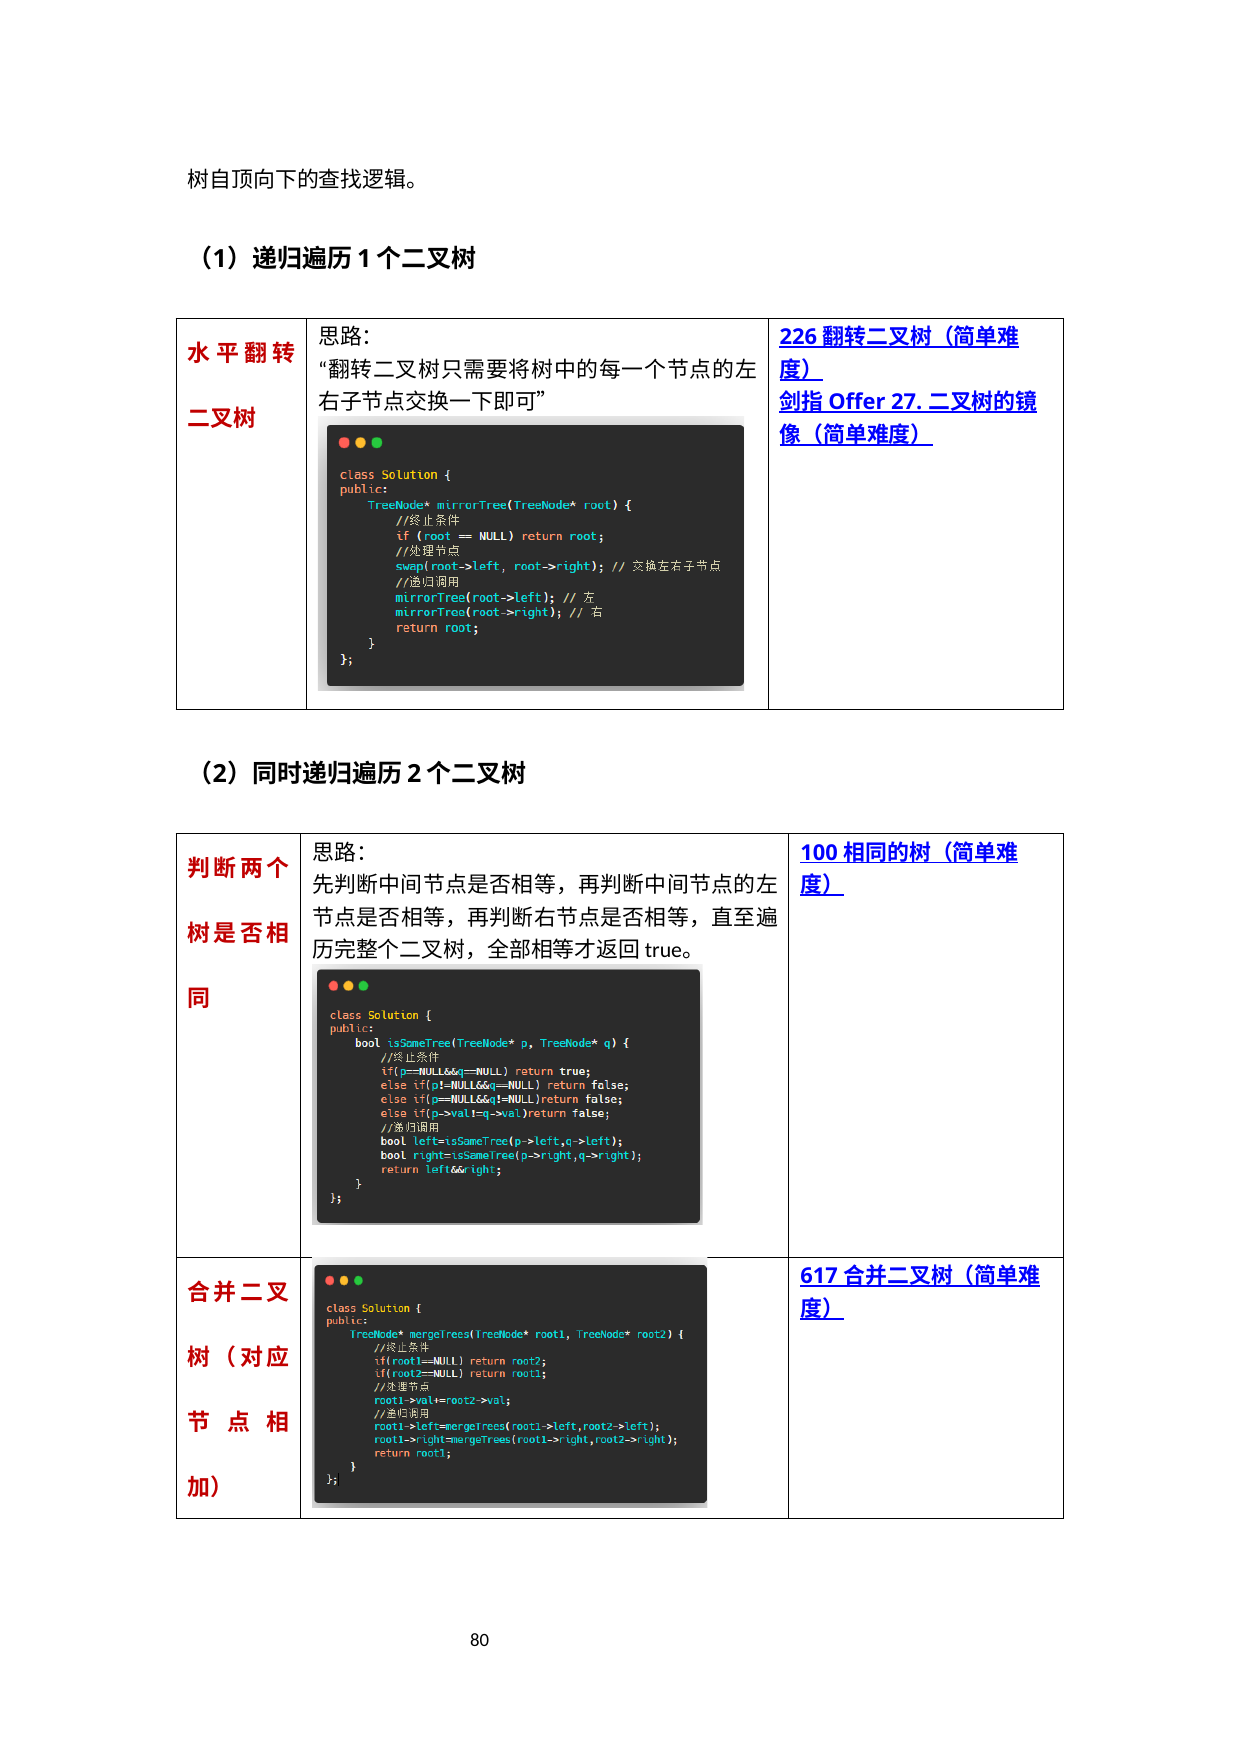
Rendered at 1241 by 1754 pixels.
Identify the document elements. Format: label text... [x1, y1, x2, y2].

table_header 判断两个树是否相同 [177, 834, 300, 1257]
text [187, 162, 1053, 194]
table_header 思路： 先判断中间节点是否相等，再判断中间节点的左节点是否相等，再判断右节点是否相等，直至遍历完整个二叉树，全部相等才返回true。 [301, 834, 788, 1257]
table_cell 合并二叉树（对应节点相加） [177, 1258, 300, 1518]
subtitle （2）同时递归遍历2个二叉树 [187, 739, 1053, 804]
table_header 226 翻转二叉树（简单难度） 剑指 Offer 27. 二叉树的镜像（简单难度） [769, 319, 1063, 709]
picture [312, 1257, 708, 1508]
picture [317, 416, 745, 691]
picture [312, 964, 703, 1225]
table_header 100 相同的树（简单难度） [789, 834, 1063, 1257]
table_header 思路： “翻转二叉树只需要将树中的每⼀个节点的左右子节点交换⼀下即可” [307, 319, 768, 709]
table_cell 617 合并二叉树（简单难度） [789, 1258, 1063, 1518]
table_cell [301, 1258, 788, 1518]
table_header 水平翻转二叉树 [177, 319, 306, 709]
subtitle 递归遍历1个二叉树 [187, 224, 1053, 289]
